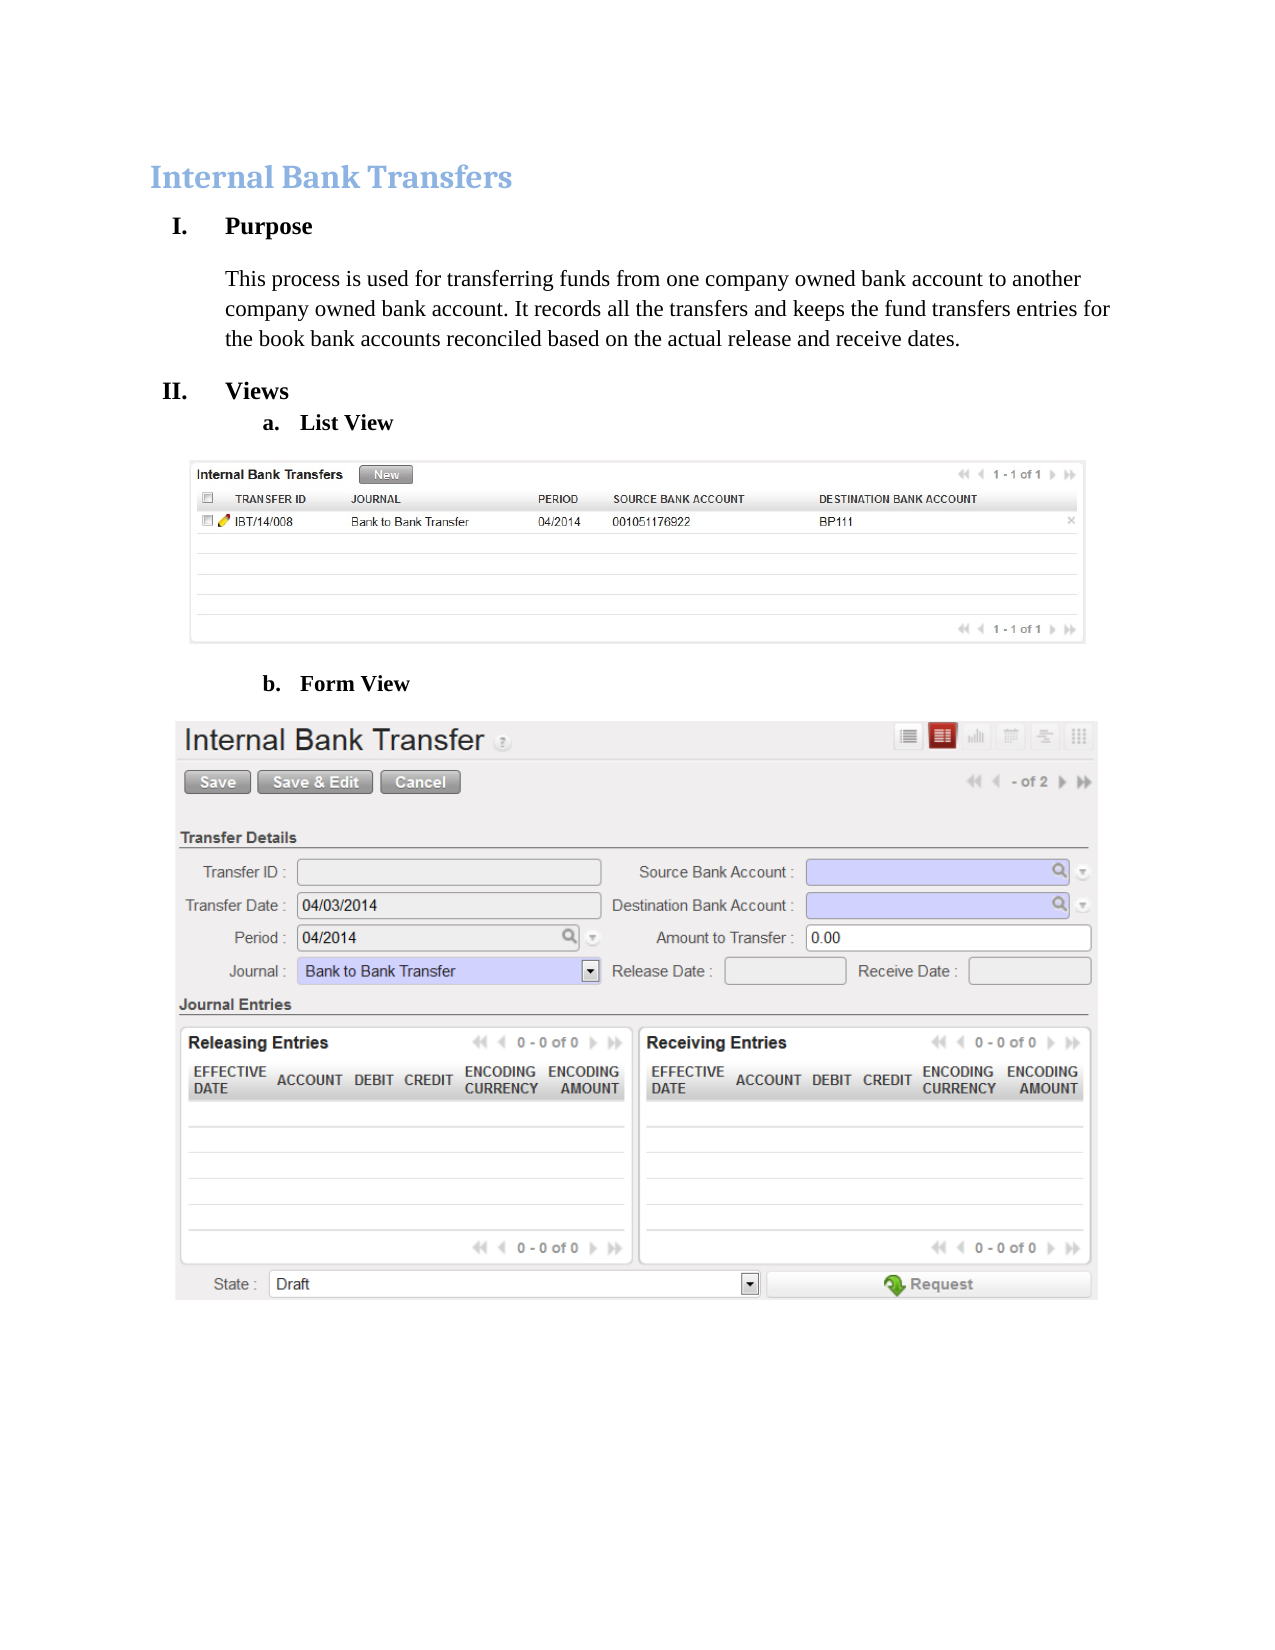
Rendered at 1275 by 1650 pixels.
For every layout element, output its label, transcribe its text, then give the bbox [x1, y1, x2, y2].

list Form View [262, 670, 1125, 697]
list List View [262, 409, 1125, 435]
subtitle Internal Bank Transfers [150, 158, 1125, 197]
picture [175, 721, 1100, 1300]
text This process is used for transferring funds from one company owned bank account to another company owned bank account. It records all the transfers and keeps the fund transfers entries for the book bank accounts reconciled based on the actual release and receive dates. [225, 264, 1125, 351]
list Views [187, 376, 1125, 405]
picture [189, 460, 1086, 646]
list Purpose [187, 211, 1125, 239]
